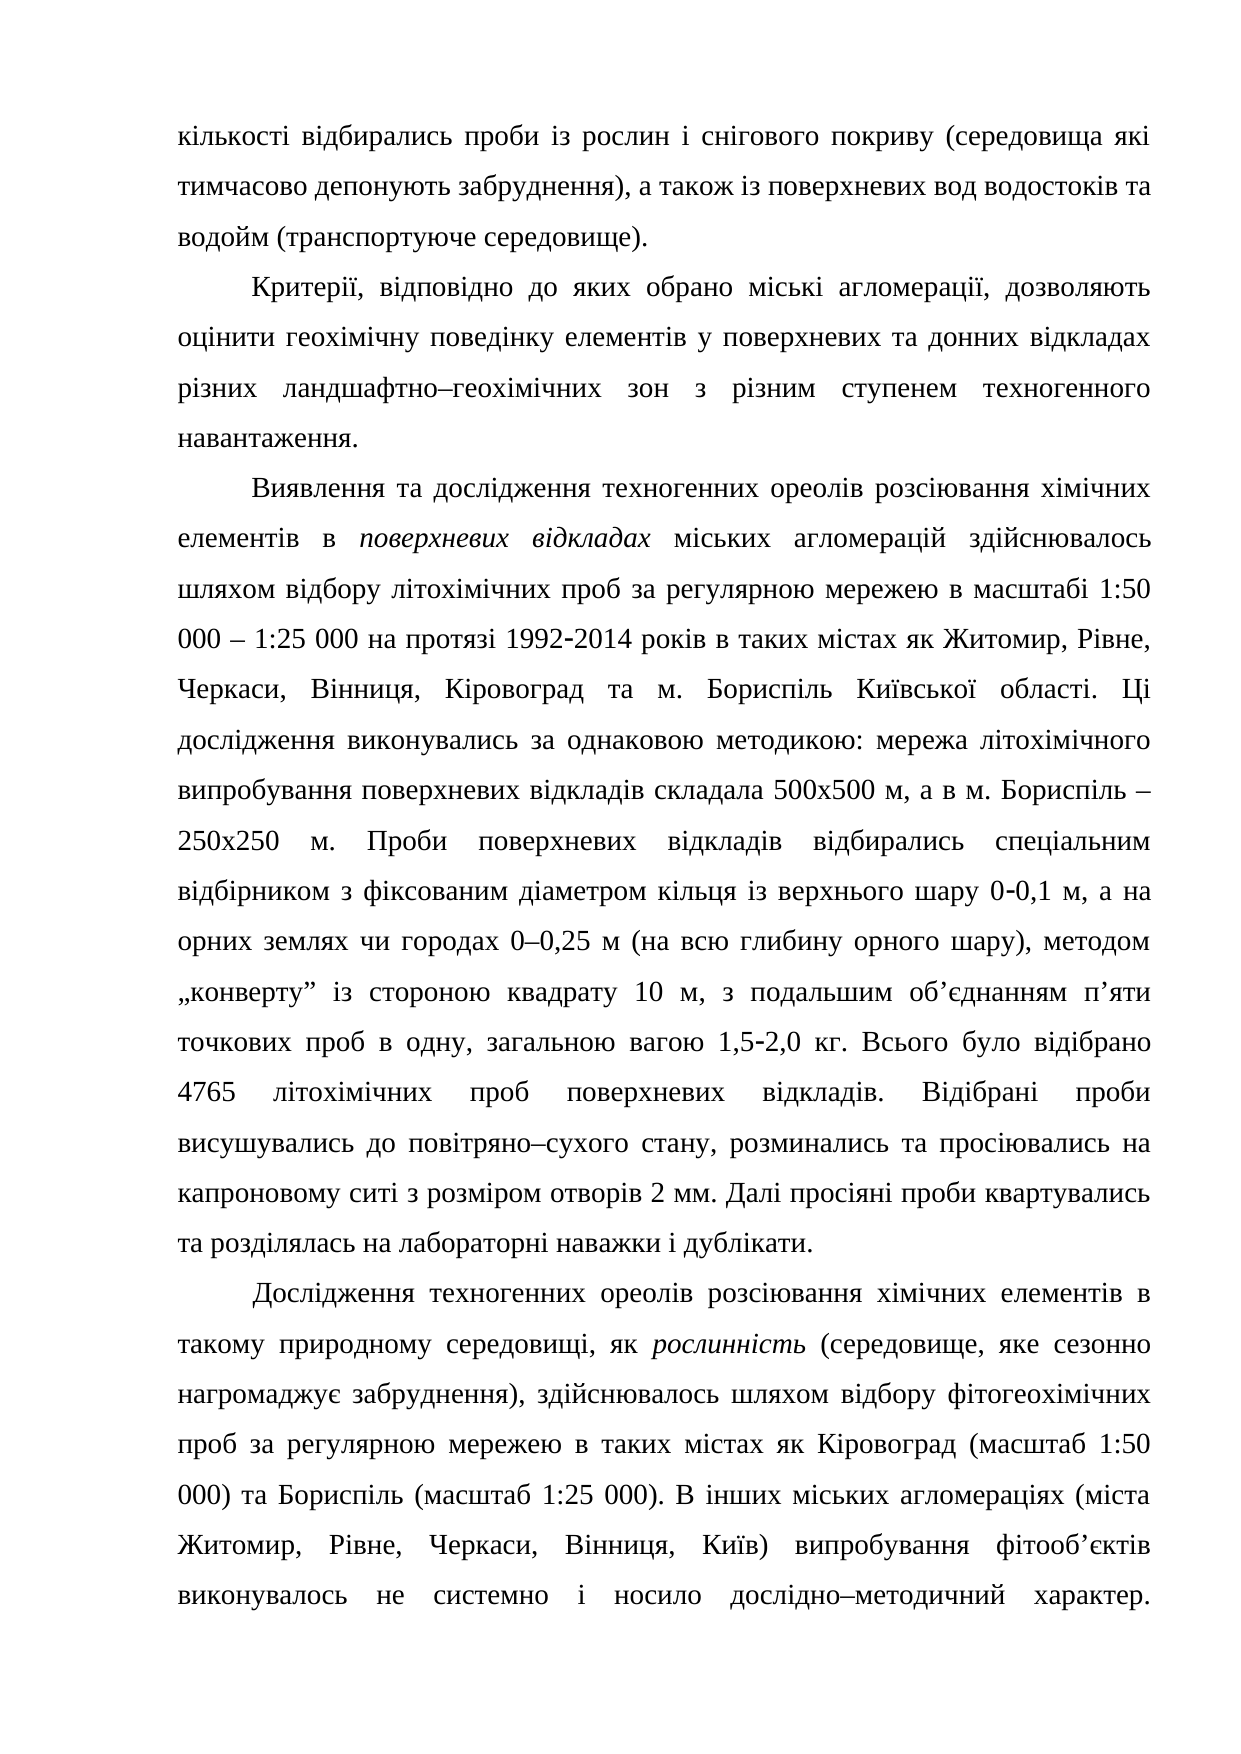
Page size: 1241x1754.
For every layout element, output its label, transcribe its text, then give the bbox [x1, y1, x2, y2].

text Виявлення та дослідження техногенних ореолів розсіювання хімічних елементів в поверхневих відкладах міських агломерацій здійснювалось шляхом відбору літохімічних проб за регулярною мережею в масштабі 1:50 000 – 1:25 000 на протязі 19922014 років в таких містах як Житомир, Рівне, Черкаси, Вінниця, Кіровоград та м. Бориспіль Київської області. Ці дослідження виконувались за однаковою методикою: мережа літохімічного випробування поверхневих відкладів складала 500х500 м, а в м. Бориспіль – 250х250 м. Проби поверхневих відкладів відбирались спеціальним відбірником з фіксованим діаметром кільця із верхнього шару 00,1 м, а на орних землях чи городах 0–0,25 м (на всю глибину орного шару), методом „конверту” із стороною квадрату 10 м, з подальшим об’єднанням п’яти точкових проб в одну, загальною вагою 1,52,0 кг. Всього було відібрано 4765 літохімічних проб поверхневих відкладів. Відібрані проби висушувались до повітряно–сухого стану, розминались та просіювались на капроновому ситі з розміром отворів 2 мм. Далі просіяні проби квартувались та розділялась на лабораторні наважки і дублікати. [177, 470, 1152, 1259]
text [177, 1276, 1152, 1611]
text Критерії, відповідно до яких обрано міські агломерації, дозволяють оцінити геохімічну поведінку елементів у поверхневих та донних відкладах різних ландшафтно–геохімічних зон з різним ступенем техногенного навантаження. [177, 269, 1152, 453]
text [177, 118, 1152, 252]
